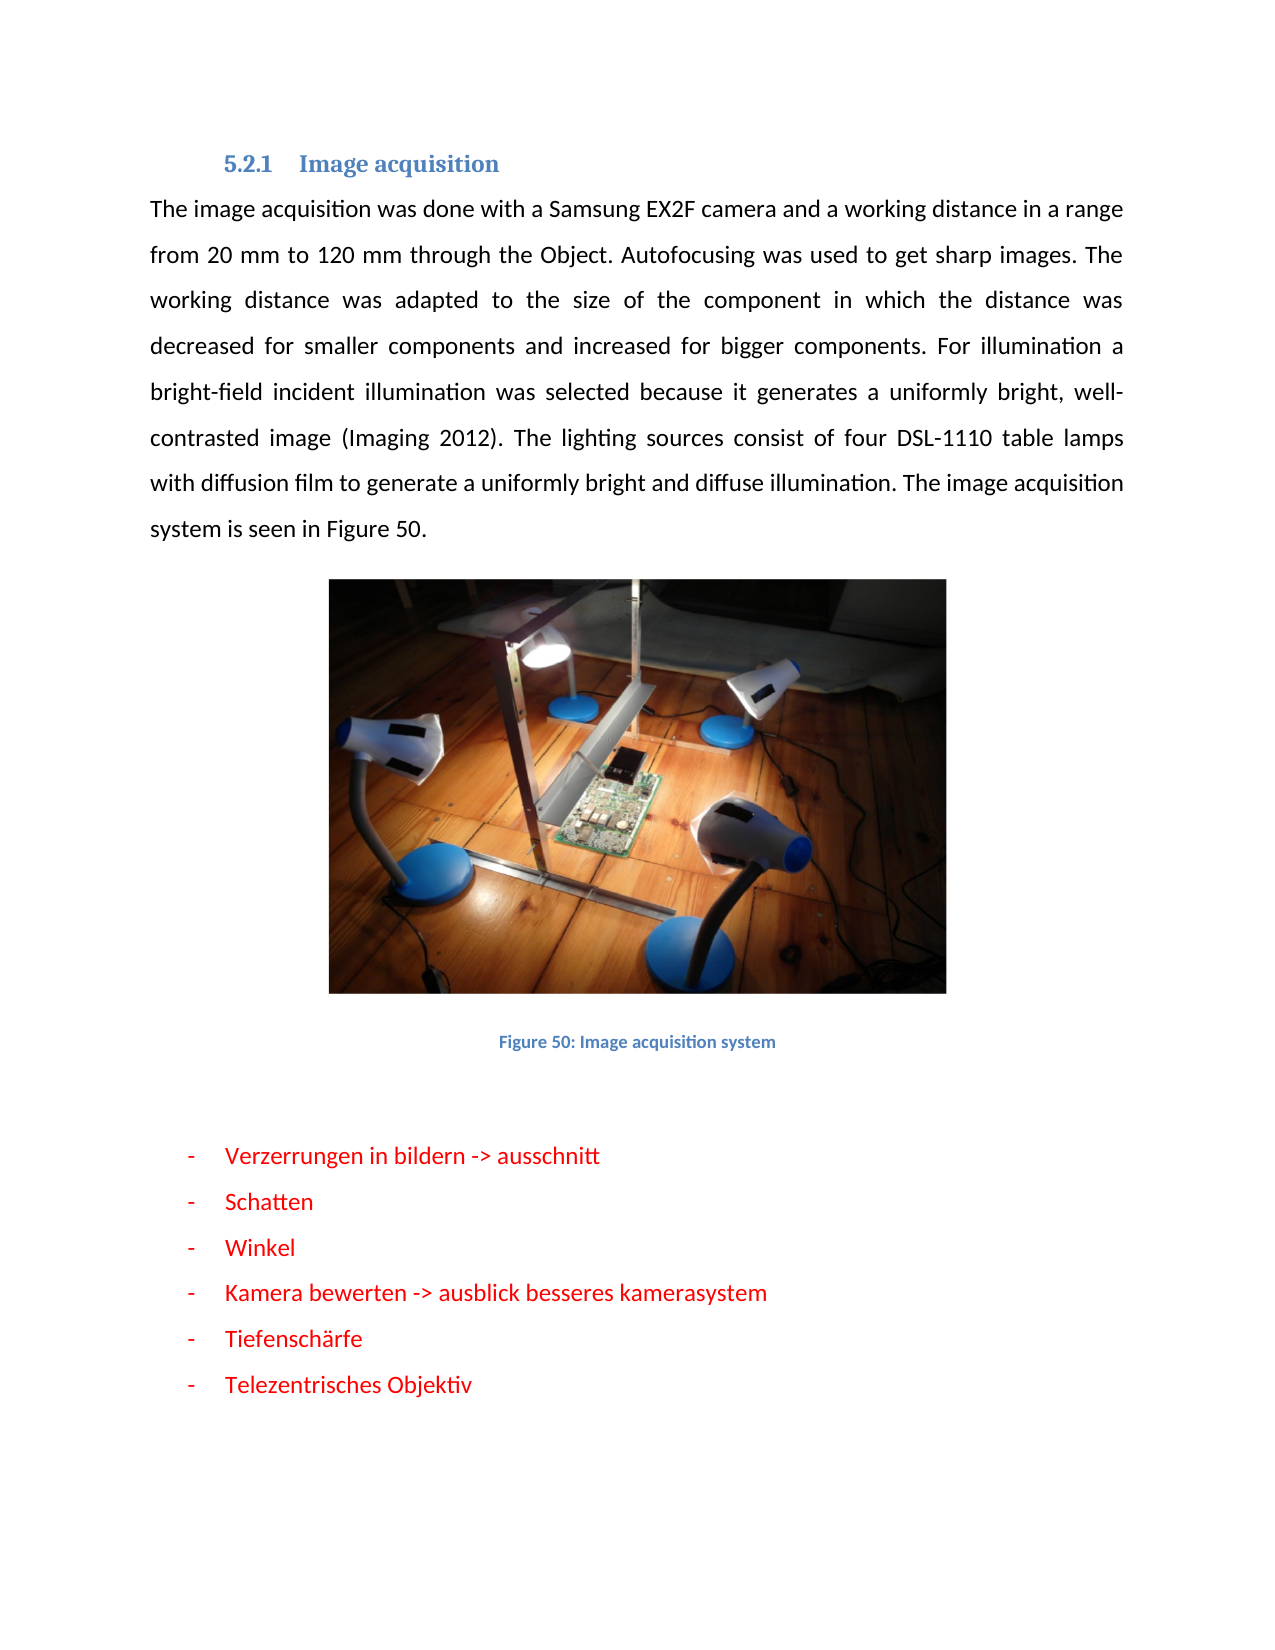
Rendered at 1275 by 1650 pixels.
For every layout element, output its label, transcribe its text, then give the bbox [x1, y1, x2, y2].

list Schatten [187, 1186, 1125, 1216]
list Kamera bewerten -> ausblick besseres kamerasystem [187, 1277, 1125, 1308]
text The image acquisition was done with a Samsung EX2F camera and a working distance in a range from 20 mm to 120 mm through the Object. Autofocusing was used to get sharp images. The working distance was adapted to the size of the component in which the distance was decreased for smaller components and increased for bigger components. For illumination a bright-field incident illumination was selected because it generates a uniformly bright, well-contrasted image. The lighting sources consist of four DSL-1110 table lamps with diffusion film to generate a uniformly bright and diffuse illumination. The image acquisition system is seen in Figure 51. [150, 193, 1125, 544]
list Tiefenschärfe [187, 1323, 1125, 1354]
list Telezentrisches Objektiv [187, 1369, 1125, 1399]
subtitle Image acquisition [224, 150, 1125, 179]
picture [328, 579, 947, 994]
list Verzerrungen in bildern -> ausschnitt [187, 1140, 1125, 1171]
list Winkel [187, 1232, 1125, 1262]
